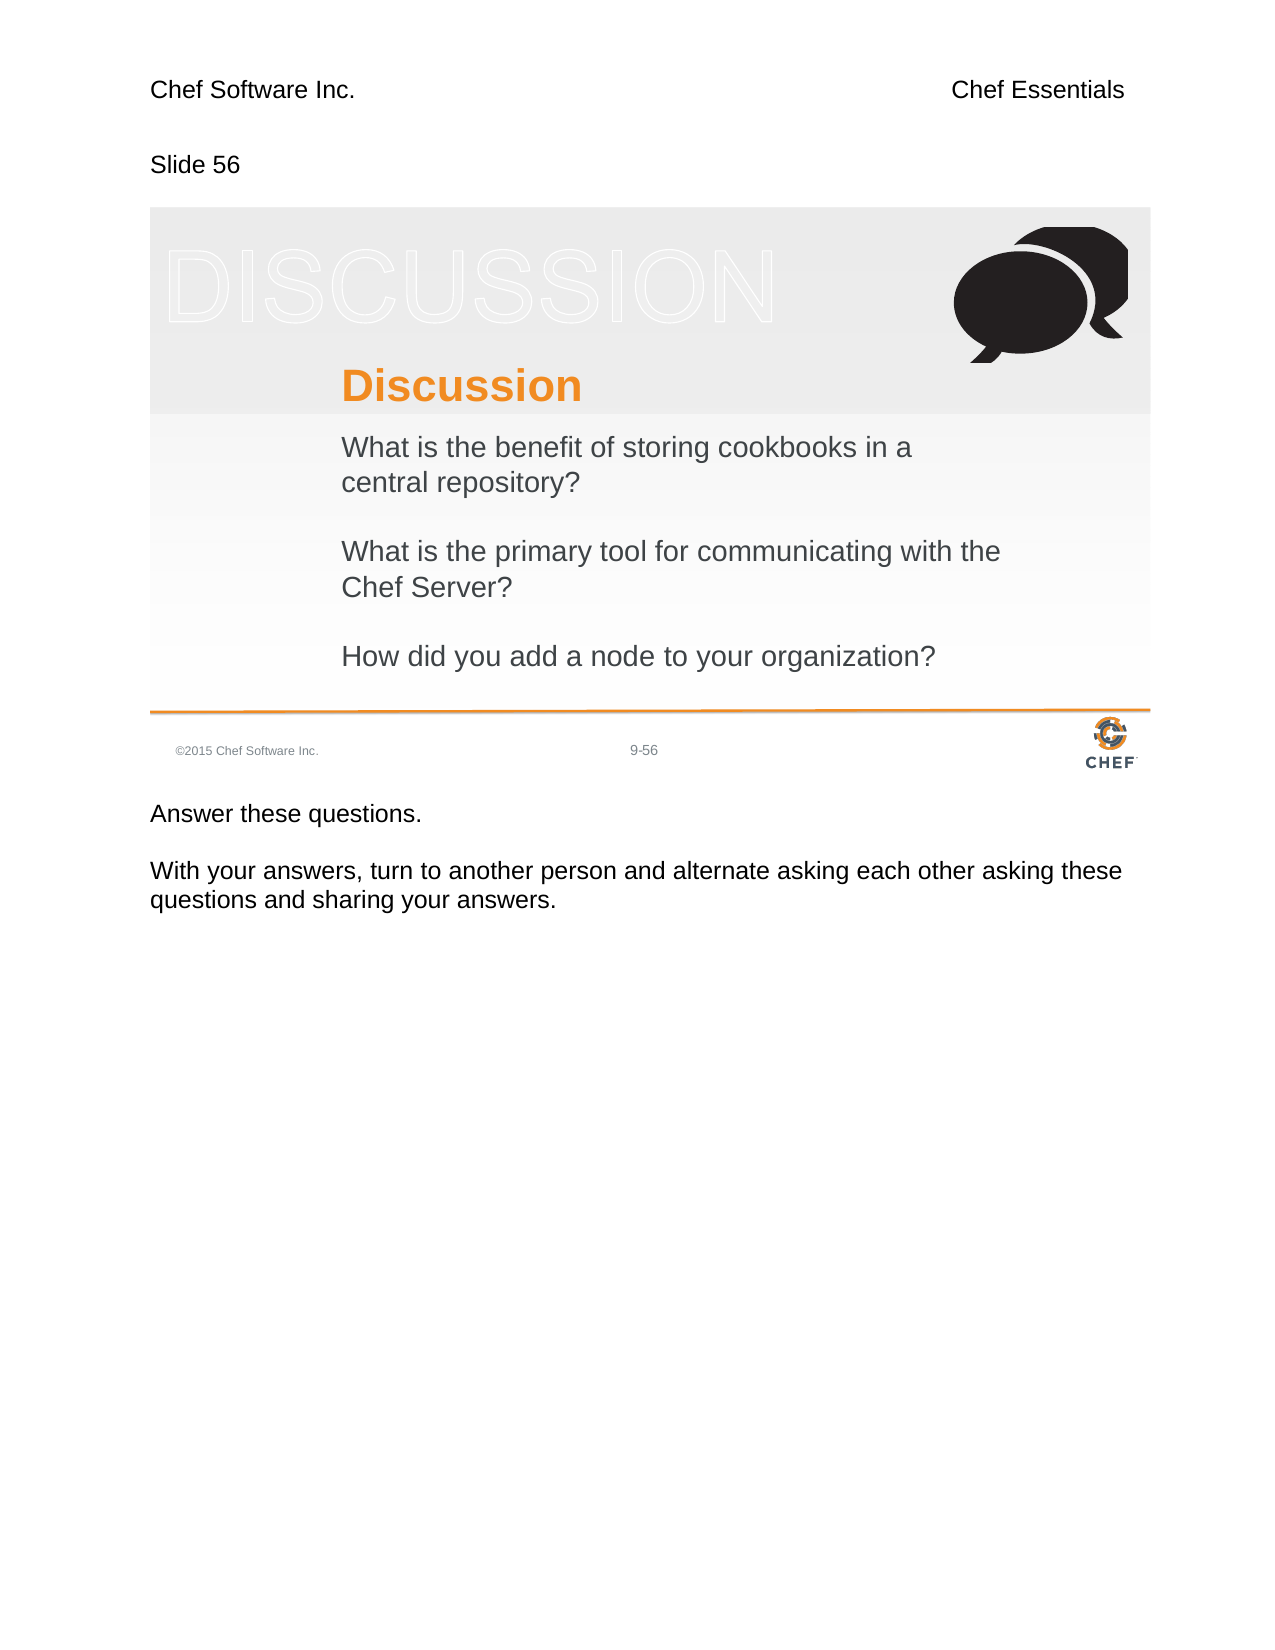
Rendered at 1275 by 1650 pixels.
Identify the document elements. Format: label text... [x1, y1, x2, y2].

text With your answers, turn to another person and alternate asking each other asking these questions and sharing your answers. [150, 856, 1125, 913]
text Slide 56 [150, 150, 1125, 179]
text Answer these questions. [150, 798, 1125, 827]
